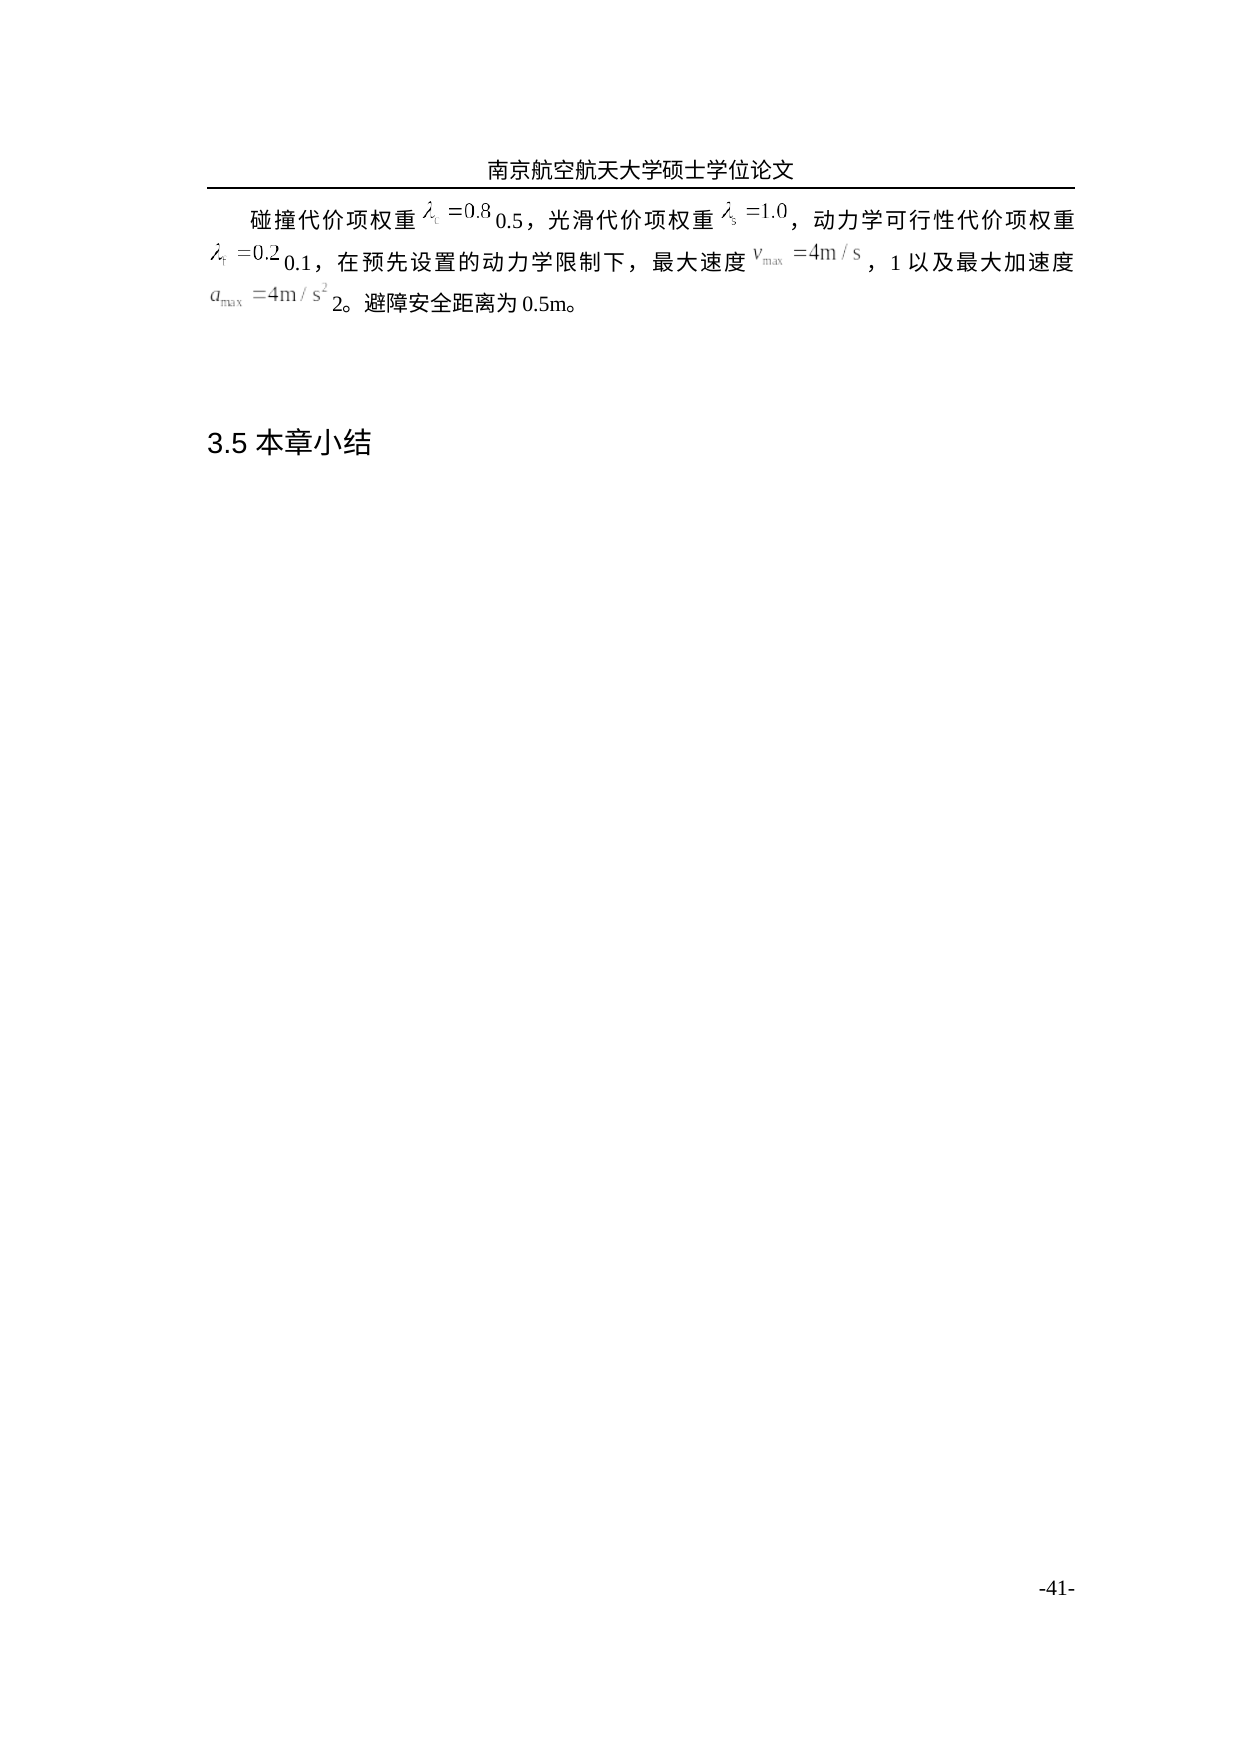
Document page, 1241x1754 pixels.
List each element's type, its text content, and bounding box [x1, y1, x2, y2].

text 碰撞代价项权重0.5，光滑代价项权重，动力学可行性代价项权重0.1，在预先设置的动力学限制下，最大速度，1以及最大加速度2。避障安全距离为0.5m。 [207, 195, 1075, 320]
subtitle 本章小结 [207, 420, 1075, 461]
